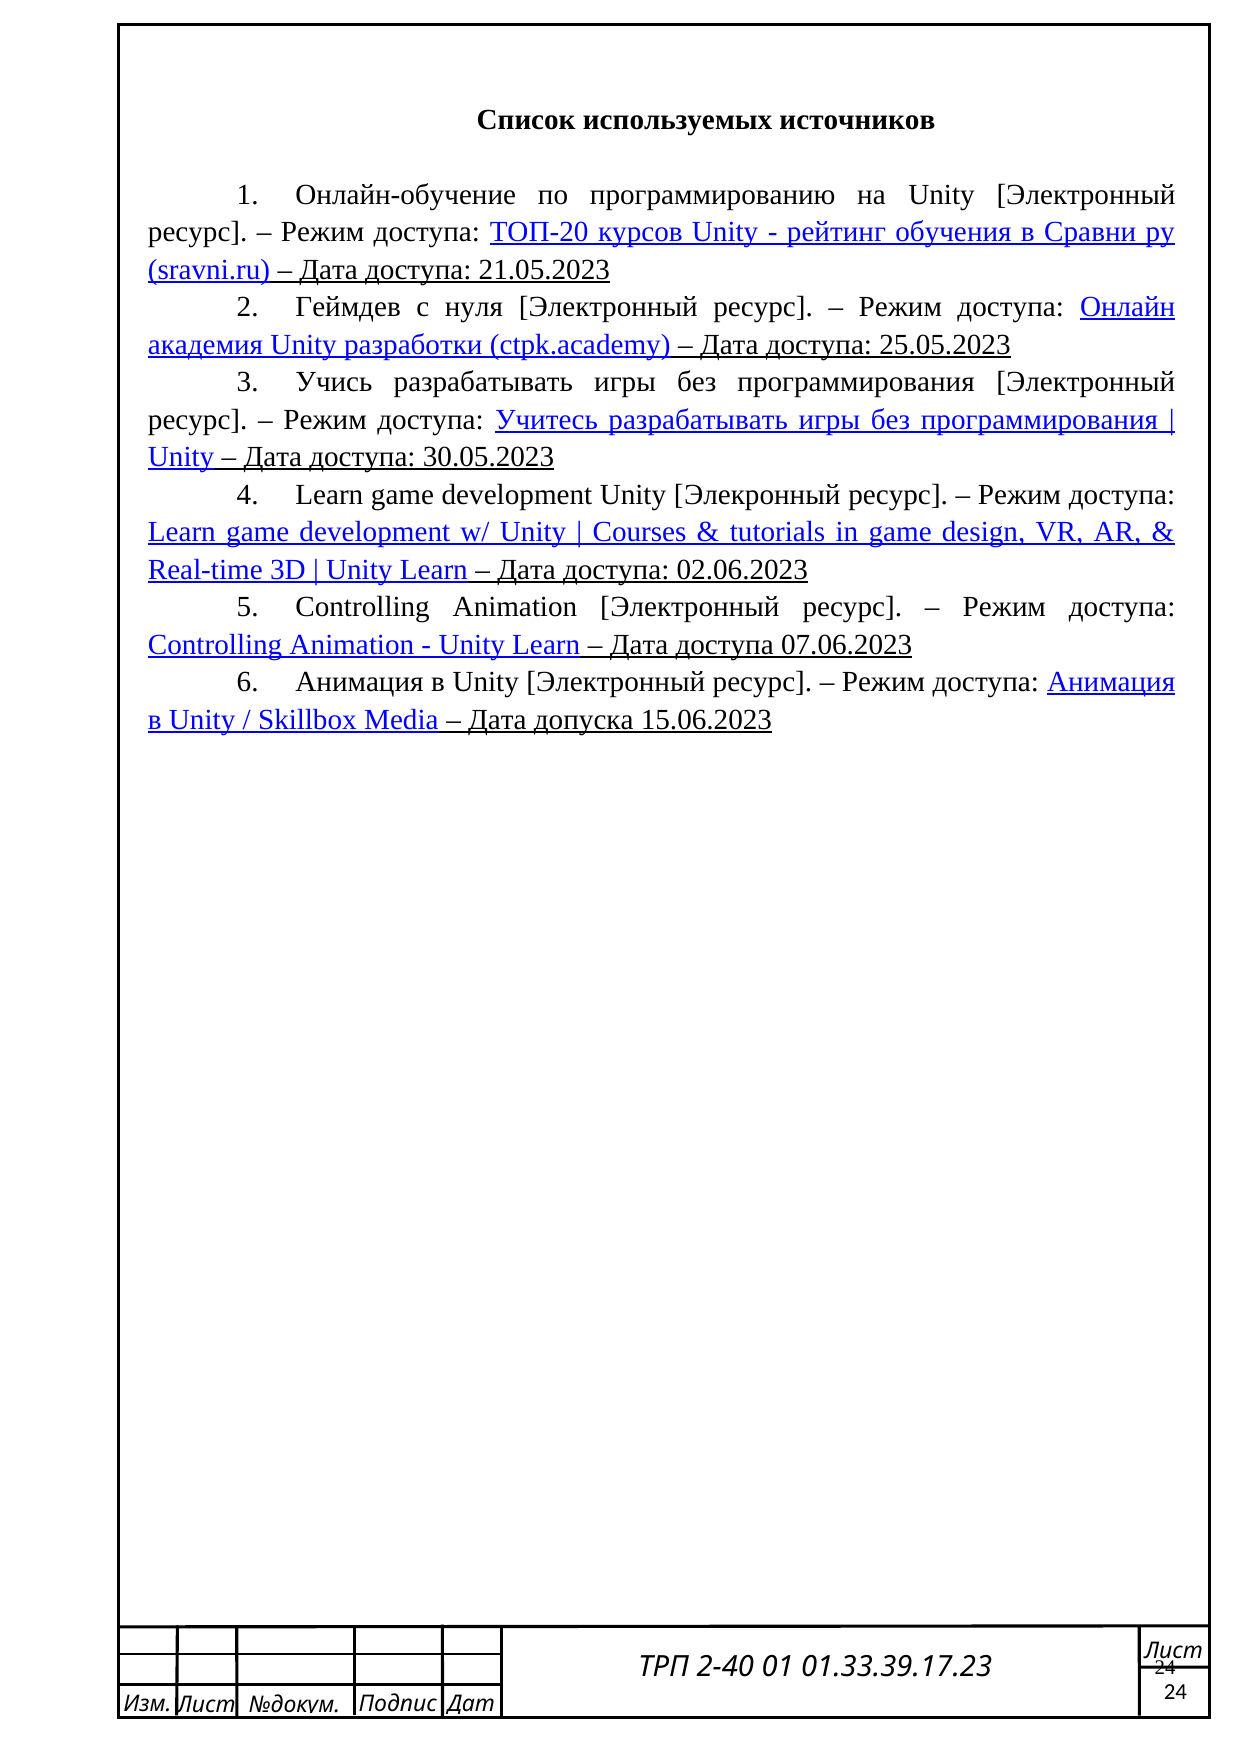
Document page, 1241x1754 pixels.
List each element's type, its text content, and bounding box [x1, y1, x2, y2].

list Геймдев с нуля [Электронный ресурс]. – Режим доступа: Онлайн академия Unity разработки (ctpk.academy) – Дата доступа: 25.05.2023 [148, 287, 1175, 362]
list Учись разрабатывать игры без программирования [Электронный ресурс]. – Режим доступа: Учитесь разрабатывать игры без программирования | Unity – Дата доступа: 30.05.2023 [148, 362, 1175, 474]
list Controlling Animation [Электронный ресурс]. – Режим доступа: Controlling Animation - Unity Learn – Дата доступа 07.06.2023 [148, 587, 1175, 662]
list Learn game development Unity [Элекронный ресурс]. – Режим доступа: Learn game development w/ Unity | Courses & tutorials in game design, VR, AR, & Real-time 3D | Unity Learn – Дата доступа: 02.06.2023 [148, 545, 1175, 587]
list Анимация в Unity [Электронный ресурс]. – Режим доступа: Анимация в Unity / Skillbox Media – Дата допуска 15.06.2023 [148, 662, 1175, 737]
list Learn game development Unity [Элекронный ресурс]. – Режим доступа: Learn game development w/ Unity | Courses & tutorials in game design, VR, AR, & Real-time 3D | Unity Learn – Дата доступа: 02.06.2023 [148, 474, 1175, 543]
list Онлайн-обучение по программированию на Unity [Электронный ресурс]. – Режим доступа: ТОП-20 курсов Unity - рейтинг обучения в Сравни ру (sravni.ru) – Дата доступа: 21.05.2023 [148, 174, 1175, 287]
text Список используемых источников [148, 99, 1175, 137]
